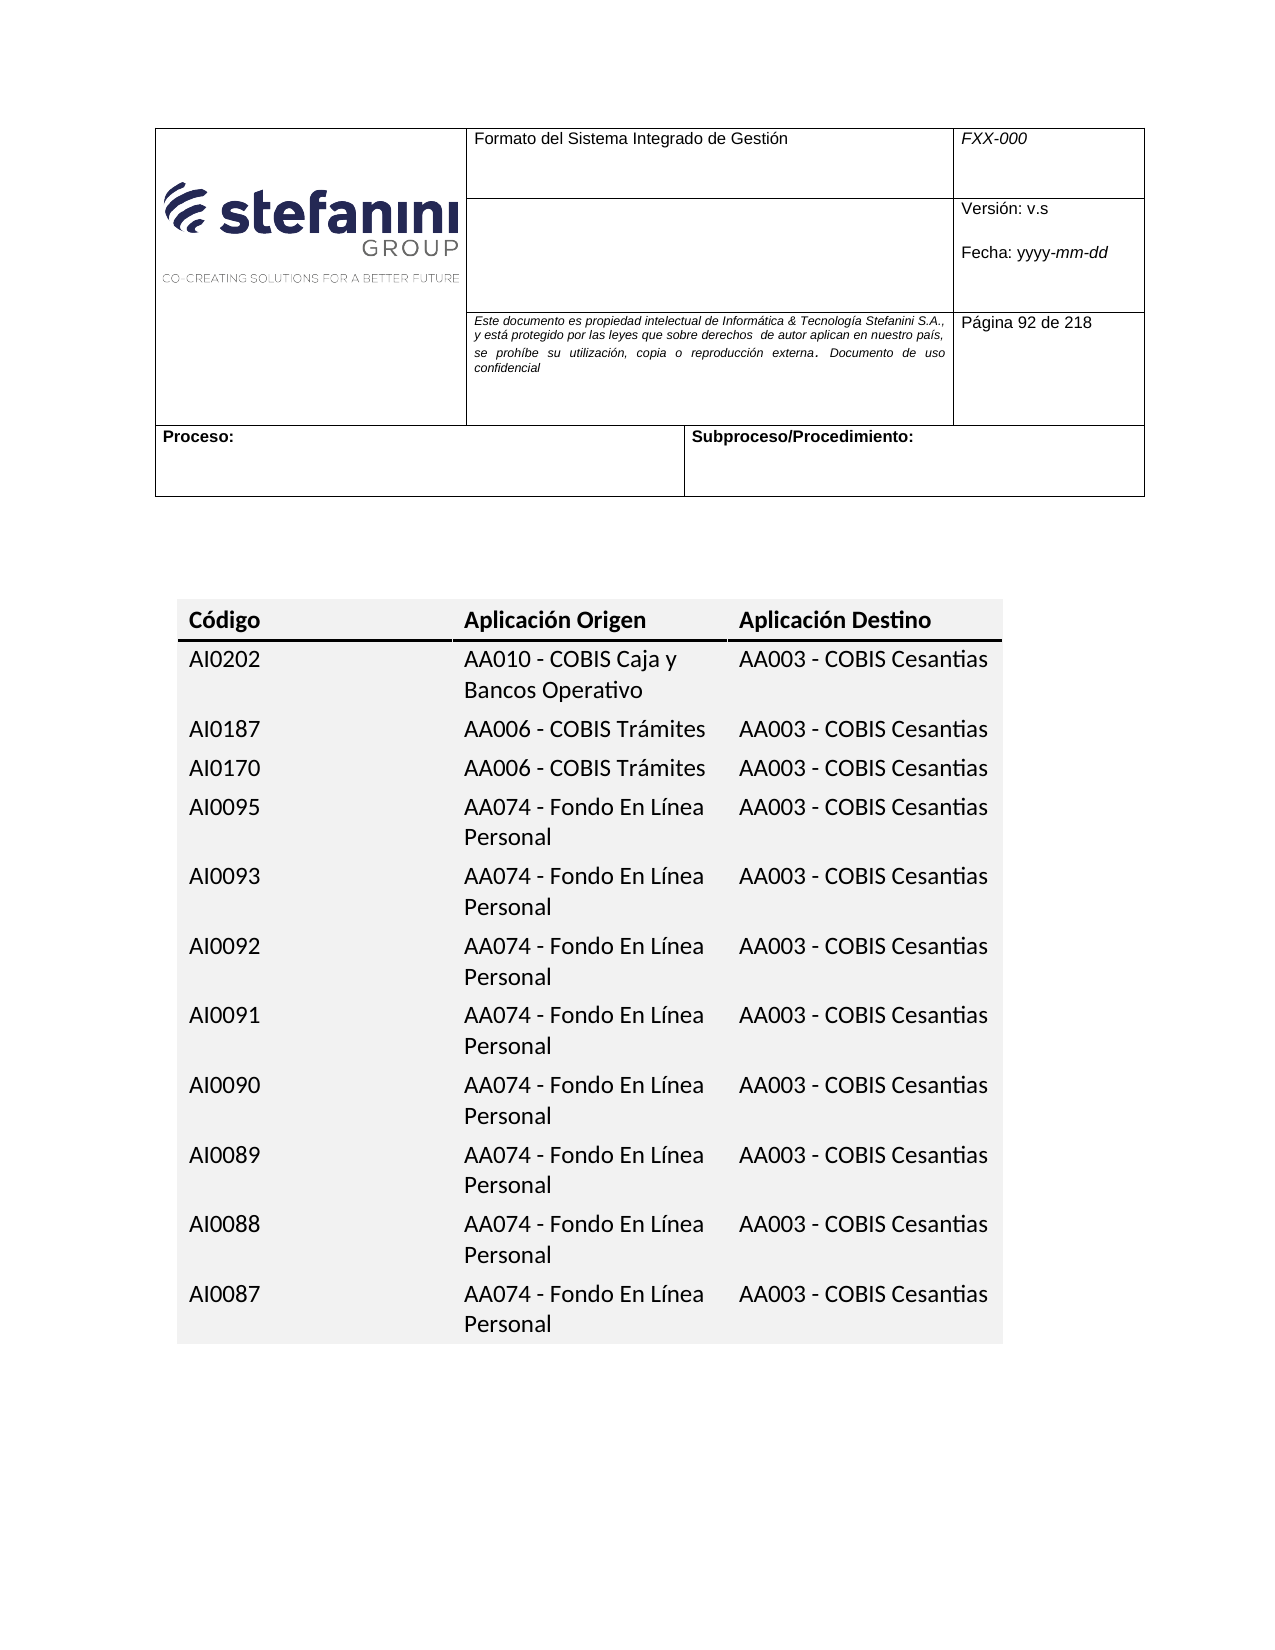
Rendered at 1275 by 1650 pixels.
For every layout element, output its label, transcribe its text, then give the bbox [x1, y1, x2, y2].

table_cell AI0087 [178, 1274, 452, 1343]
table_cell AI0187 [178, 709, 452, 747]
table_cell AA074 - Fondo En Línea Personal [453, 1135, 727, 1204]
table_cell AA006 - COBIS Trámites [453, 748, 727, 786]
table_cell AA003 - COBIS Cesantias [728, 1274, 1002, 1343]
table_header Aplicación Origen [453, 600, 727, 638]
table_cell AA074 - Fondo En Línea Personal [453, 1066, 727, 1134]
table_cell AA003 - COBIS Cesantias [728, 996, 1002, 1064]
table_header Código [178, 600, 452, 638]
table_cell AI0092 [178, 926, 452, 995]
table_cell AA003 - COBIS Cesantias [728, 748, 1002, 786]
table_cell AI0089 [178, 1135, 452, 1204]
table_cell AA074 - Fondo En Línea Personal [453, 1274, 727, 1343]
table_cell AA074 - Fondo En Línea Personal [453, 787, 727, 856]
table_cell AA003 - COBIS Cesantias [728, 857, 1002, 925]
table_cell AI0170 [178, 748, 452, 786]
table_cell AA003 - COBIS Cesantias [728, 1205, 1002, 1273]
table_cell AA010 - COBIS Caja y Bancos Operativo [453, 642, 727, 708]
table_cell AI0090 [178, 1066, 452, 1134]
picture [162, 182, 460, 286]
table_cell AA074 - Fondo En Línea Personal [453, 1205, 727, 1273]
table_cell AA003 - COBIS Cesantias [728, 926, 1002, 995]
table_cell AA074 - Fondo En Línea Personal [453, 996, 727, 1064]
table_cell AI0095 [178, 787, 452, 856]
table_header Aplicación Destino [728, 600, 1002, 638]
table_cell AI0202 [178, 642, 452, 708]
table_cell AI0093 [178, 857, 452, 925]
table_cell AA003 - COBIS Cesantias [728, 642, 1002, 708]
table_cell AI0088 [178, 1205, 452, 1273]
table_cell AA003 - COBIS Cesantias [728, 787, 1002, 856]
table_cell AA074 - Fondo En Línea Personal [453, 857, 727, 925]
table_cell AA006 - COBIS Trámites [453, 709, 727, 747]
table_cell AI0091 [178, 996, 452, 1064]
table_cell AA003 - COBIS Cesantias [728, 709, 1002, 747]
table_cell AA074 - Fondo En Línea Personal [453, 926, 727, 995]
table_cell AA003 - COBIS Cesantias [728, 1066, 1002, 1134]
table_cell AA003 - COBIS Cesantias [728, 1135, 1002, 1204]
